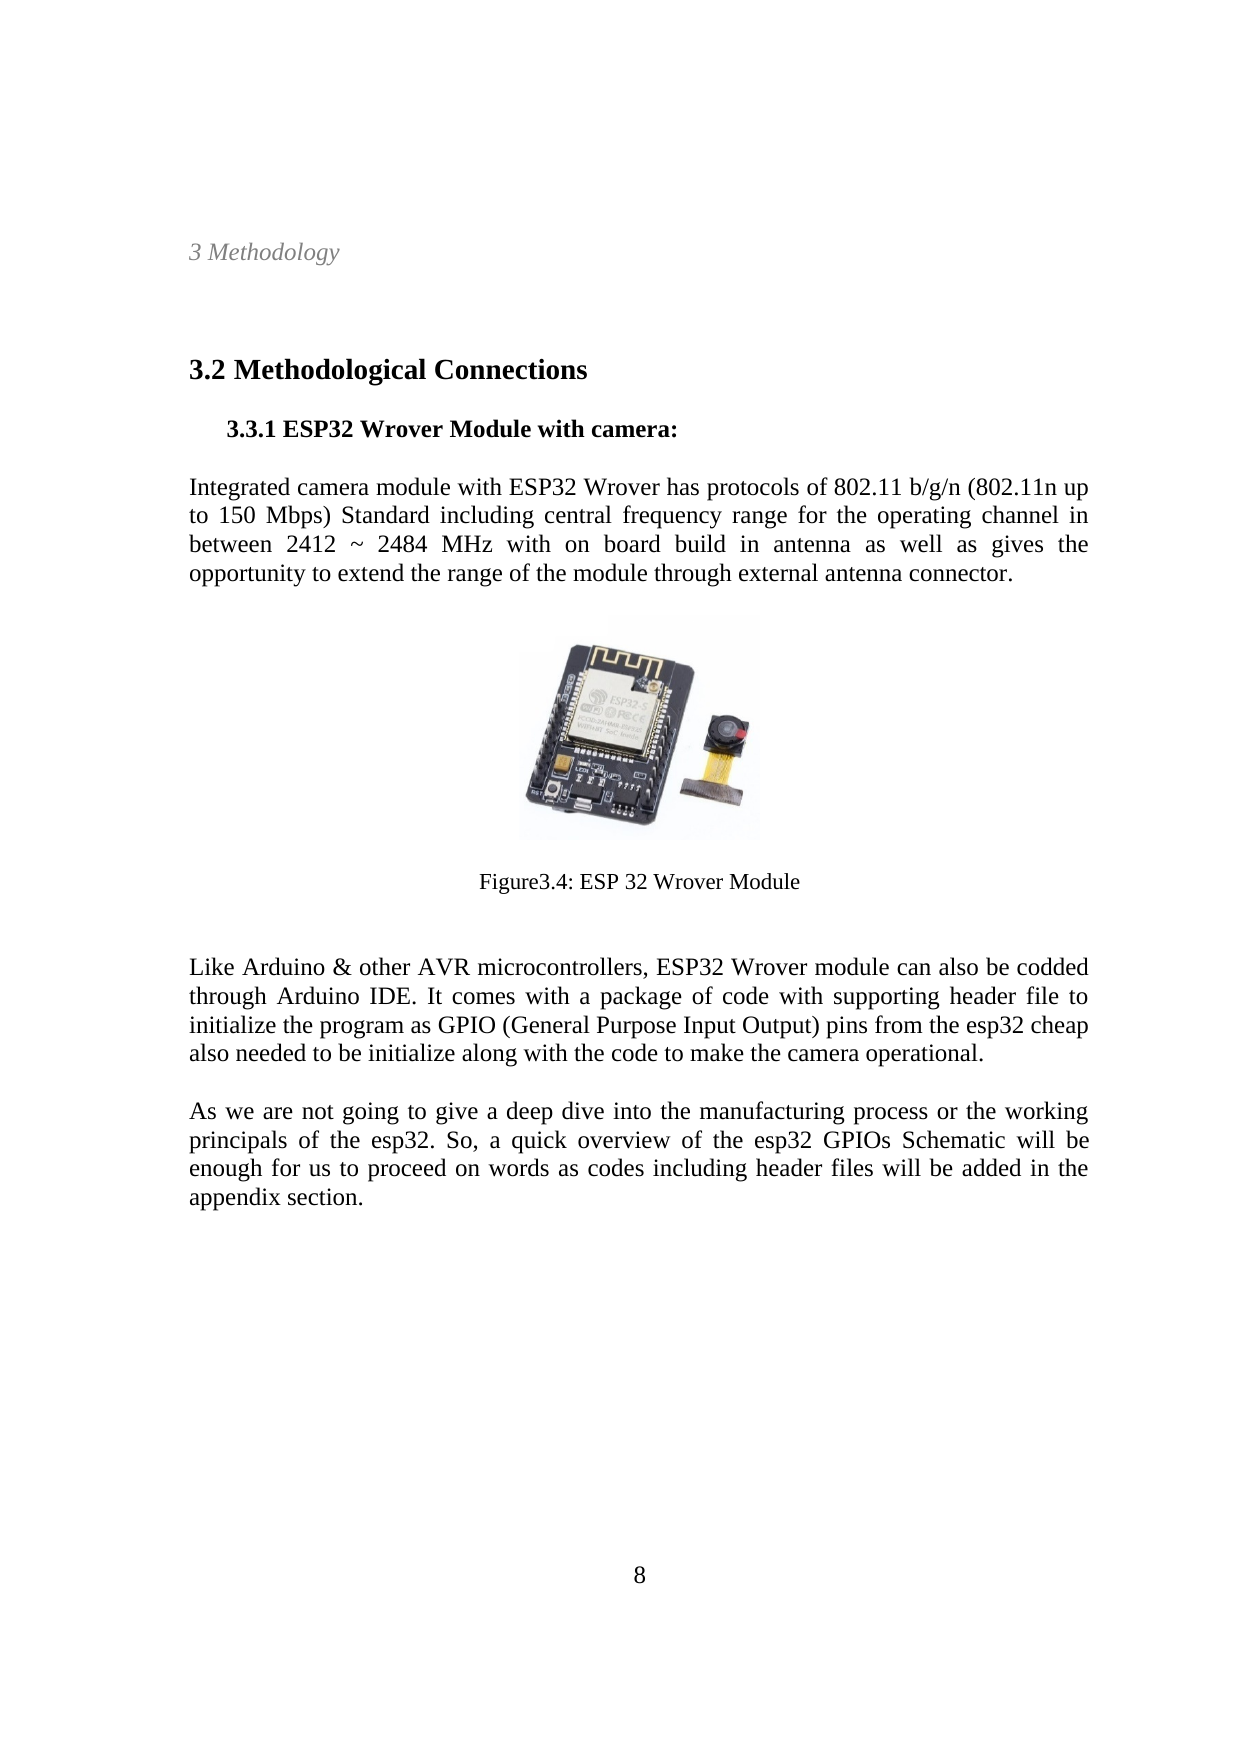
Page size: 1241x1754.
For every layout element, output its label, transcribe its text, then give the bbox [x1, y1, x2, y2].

list Methodological Connections [189, 352, 1090, 386]
text 3.3.1 ESP32 Wrover Module with camera: [226, 414, 1090, 443]
text Like Arduino & other AVR microcontrollers, ESP32 Wrover module can also be codded through Arduino IDE. It comes with a package of code with supporting header file to initialize the program as GPIO (General Purpose Input Output) pins from the esp32 cheap also needed to be initialize along with the code to make the camera operational. [189, 952, 1090, 1067]
text 3 Methodology [189, 237, 1090, 265]
picture [519, 615, 760, 840]
text Figure3.4: ESP 32 Wrover Module [189, 868, 1090, 895]
text Integrated camera module with ESP32 Wrover has protocols of 802.11 b/g/n (802.11n up to 150 Mbps) Standard including central frequency range for the operating channel in between 2412 ~ 2484 MHz with on board build in antenna as well as gives the opportunity to extend the range of the module through external antenna connector. [189, 472, 1090, 587]
text As we are not going to give a deep dive into the manufacturing process or the working principals of the esp32. So, a quick overview of the esp32 GPIOs Schematic will be enough for us to proceed on words as codes including header files will be added in the appendix section. [189, 1096, 1090, 1211]
